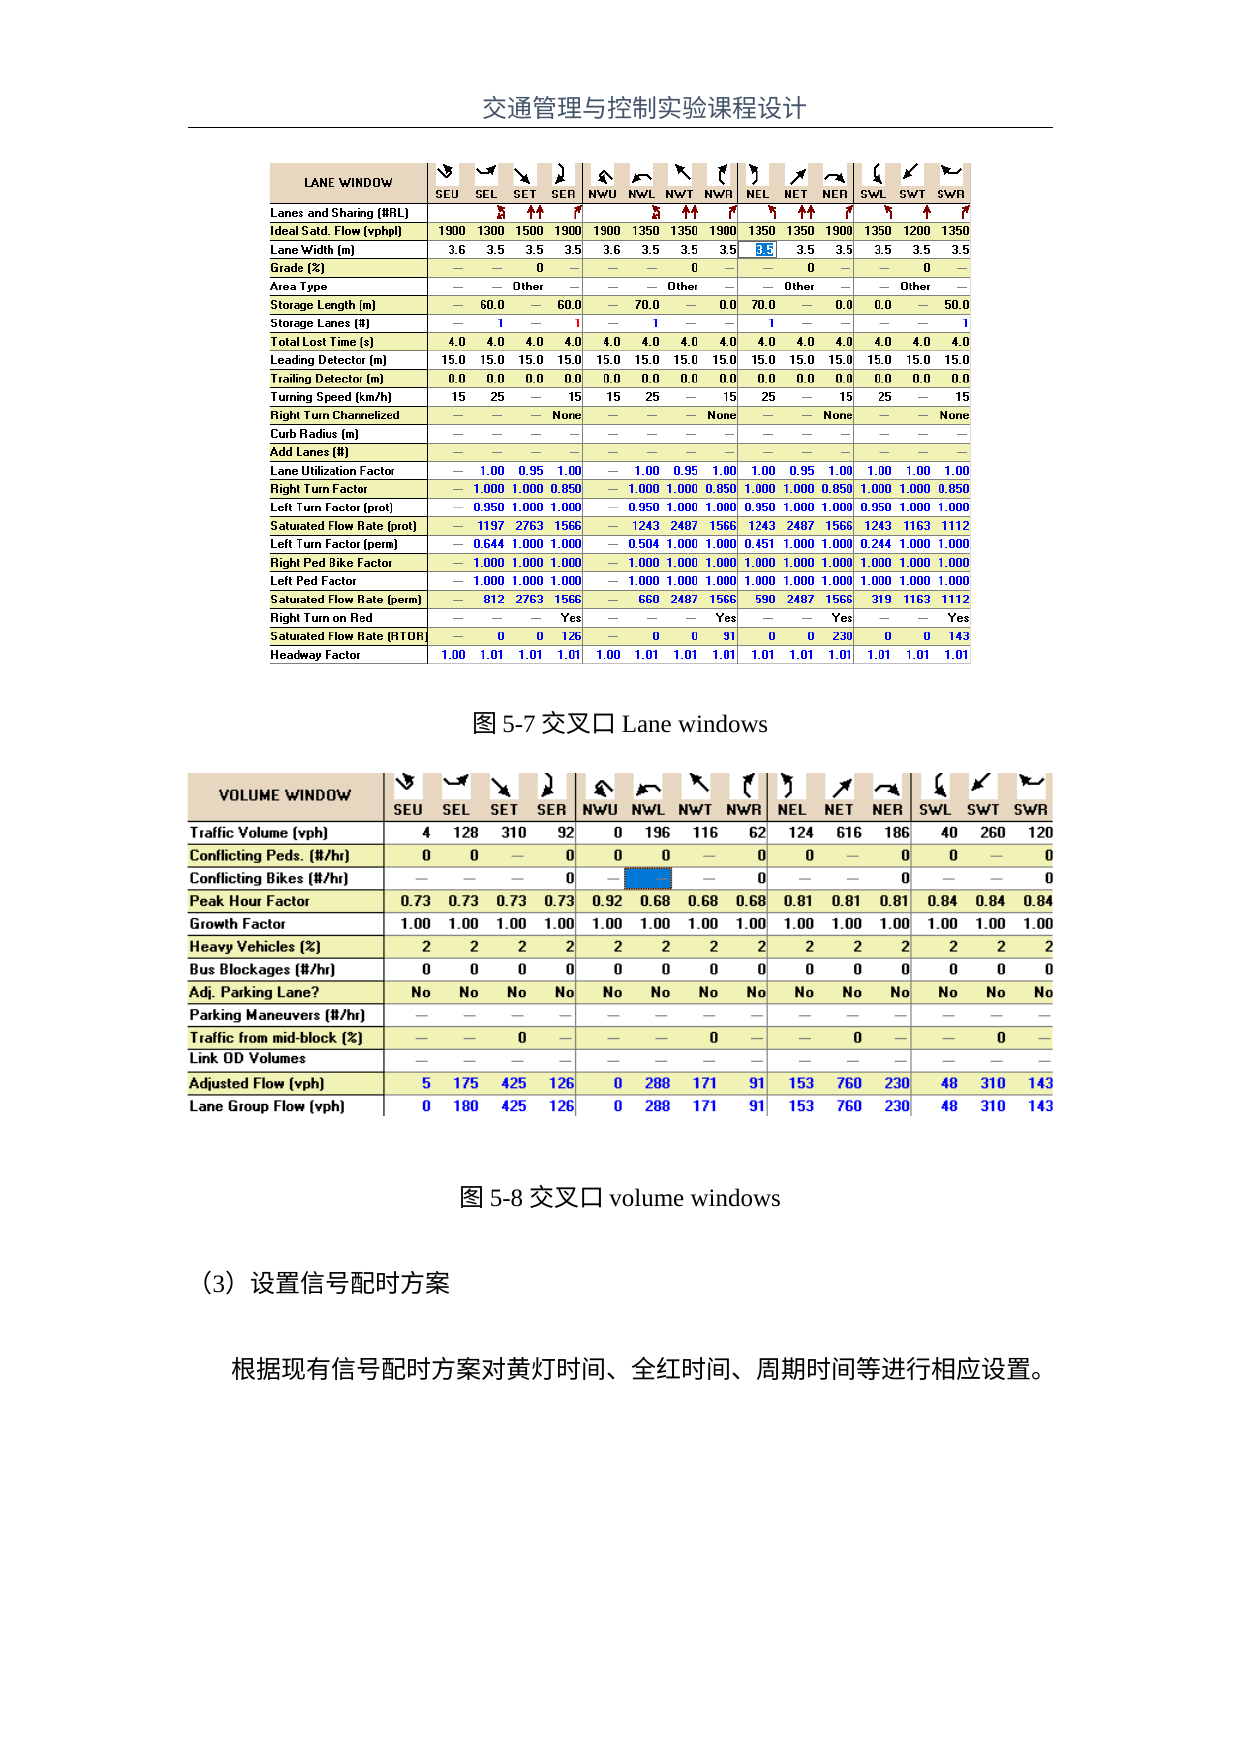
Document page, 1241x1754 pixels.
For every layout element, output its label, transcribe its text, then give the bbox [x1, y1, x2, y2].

text 根据现有信号配时方案对黄灯时间、全红时间、周期时间等进行相应设置。 [187, 1334, 1053, 1402]
picture [269, 163, 971, 664]
text 图5-7 交叉口Lane windows [187, 688, 1053, 756]
picture [187, 773, 1053, 1116]
text （3）设置信号配时方案 [187, 1248, 1053, 1316]
text 图5-8 交叉口volume windows [187, 1162, 1053, 1229]
